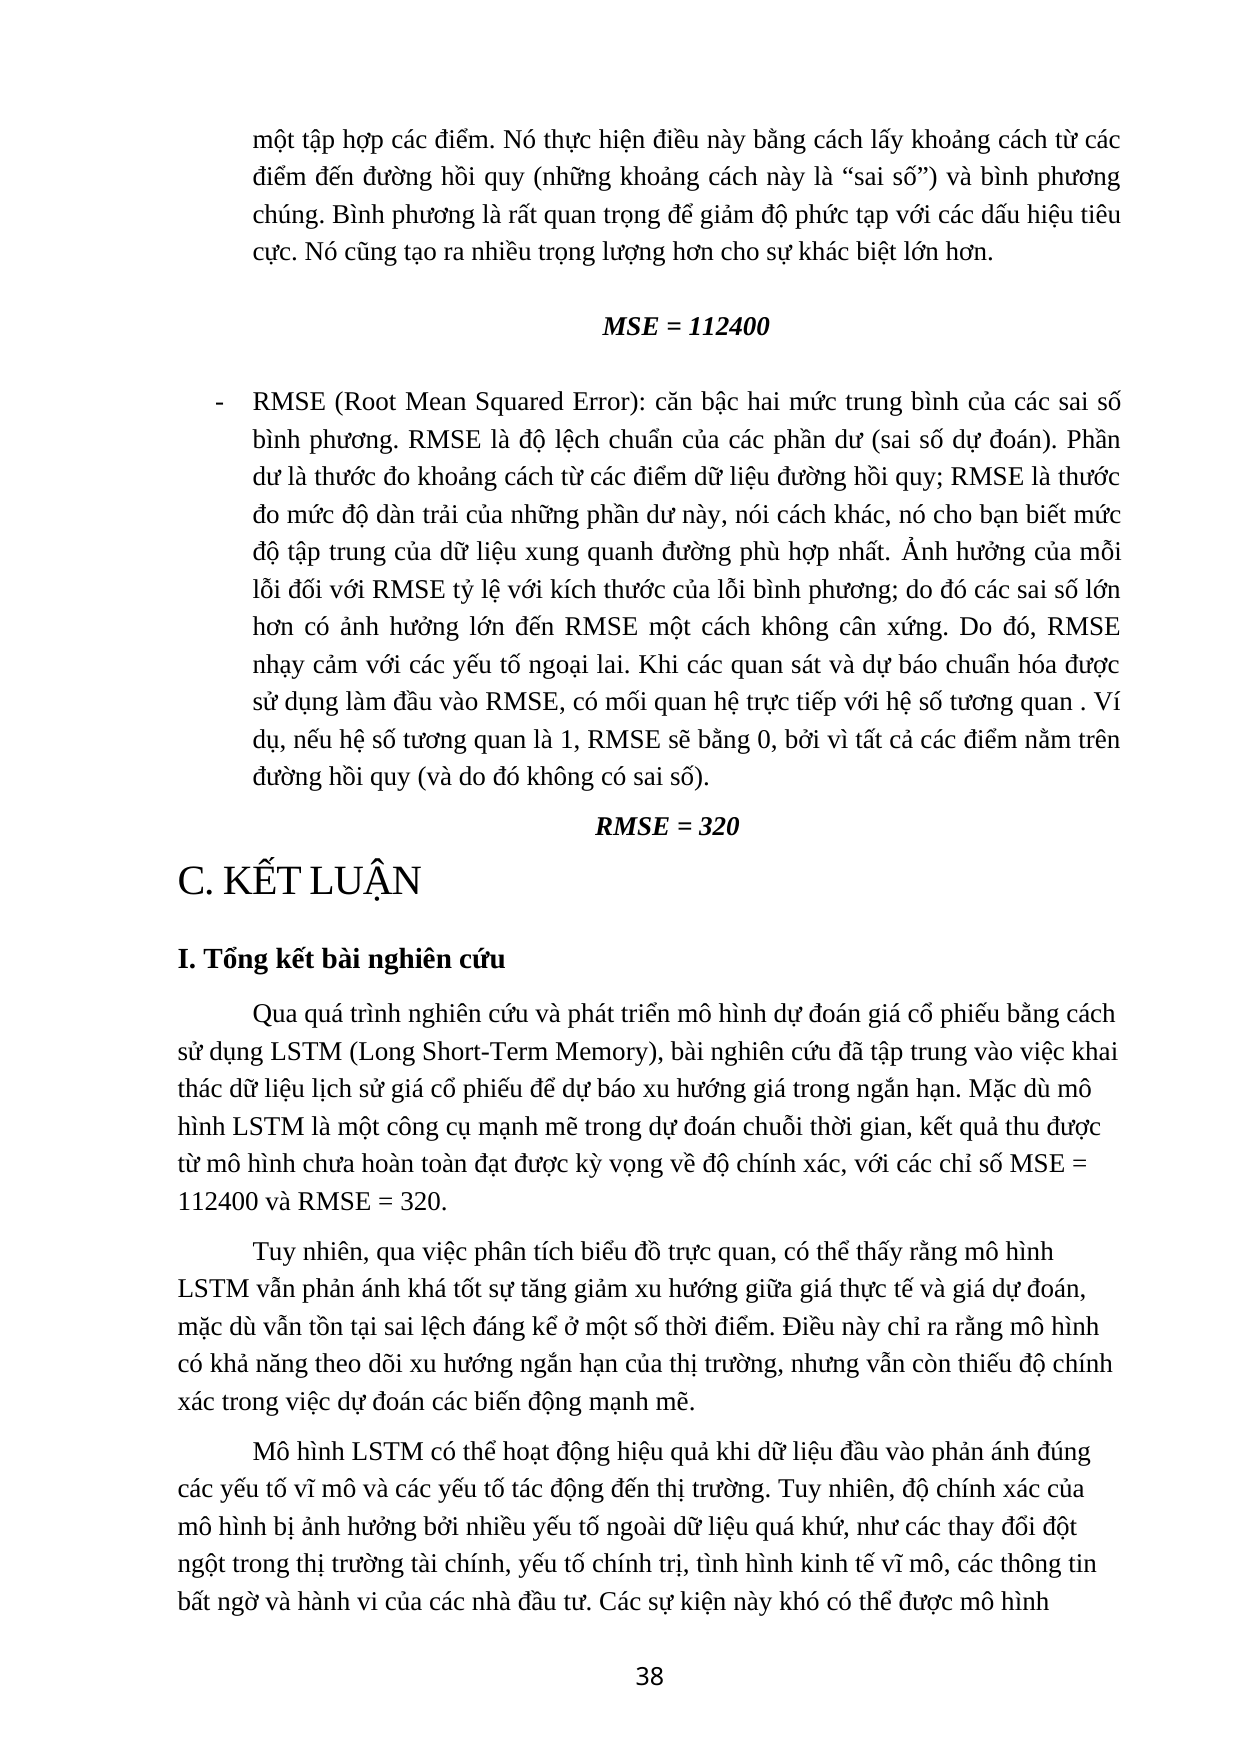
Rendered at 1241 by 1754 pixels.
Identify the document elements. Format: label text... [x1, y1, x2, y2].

text Tuy nhiên, qua việc phân tích biểu đồ trực quan, có thể thấy rằng mô hình LSTM vẫn phản ánh khá tốt sự tăng giảm xu hướng giữa giá thực tế và giá dự đoán, mặc dù vẫn tồn tại sai lệch đáng kể ở một số thời điểm. Điều này chỉ ra rằng mô hình có khả năng theo dõi xu hướng ngắn hạn của thị trường, nhưng vẫn còn thiếu độ chính xác trong việc dự đoán các biến động mạnh mẽ. [177, 1230, 1122, 1417]
text RMSE = 320 [215, 806, 1122, 843]
list RMSE (Root Mean Squared Error): căn bậc hai mức trung bình của các sai số bình phương. RMSE là độ lệch chuẩn của các phần dư (sai số dự đoán). Phần dư là thước đo khoảng cách từ các điểm dữ liệu đường hồi quy; RMSE là thước đo mức độ dàn trải của những phần dư này, nói cách khác, nó cho bạn biết mức độ tập trung của dữ liệu xung quanh đường phù hợp nhất. Ảnh hưởng của mỗi lỗi đối với RMSE tỷ lệ với kích thước của lỗi bình phương; do đó các sai số lớn hơn có ảnh hưởng lớn đến RMSE một cách không cân xứng. Do đó, RMSE nhạy cảm với các yếu tố ngoại lai. Khi các quan sát và dự báo chuẩn hóa được sử dụng làm đầu vào RMSE, có mối quan hệ trực tiếp với hệ số tương quan . Ví dụ, nếu hệ số tương quan là 1, RMSE sẽ bằng 0, bởi vì tất cả các điểm nằm trên đường hồi quy (và do đó không có sai số). [215, 381, 1122, 793]
list MSE = 112400 [252, 306, 1122, 343]
title C. KẾT LUẬN [177, 856, 1122, 903]
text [177, 1430, 1122, 1617]
text Qua quá trình nghiên cứu và phát triển mô hình dự đoán giá cổ phiếu bằng cách sử dụng LSTM (Long Short-Term Memory), bài nghiên cứu đã tập trung vào việc khai thác dữ liệu lịch sử giá cổ phiếu để dự báo xu hướng giá trong ngắn hạn. Mặc dù mô hình LSTM là một công cụ mạnh mẽ trong dự đoán chuỗi thời gian, kết quả thu được từ mô hình chưa hoàn toàn đạt được kỳ vọng về độ chính xác, với các chỉ số MSE = 112400 và RMSE = 320. [177, 992, 1122, 1217]
subtitle I. Tổng kết bài nghiên cứu [177, 941, 1122, 974]
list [215, 118, 1122, 268]
